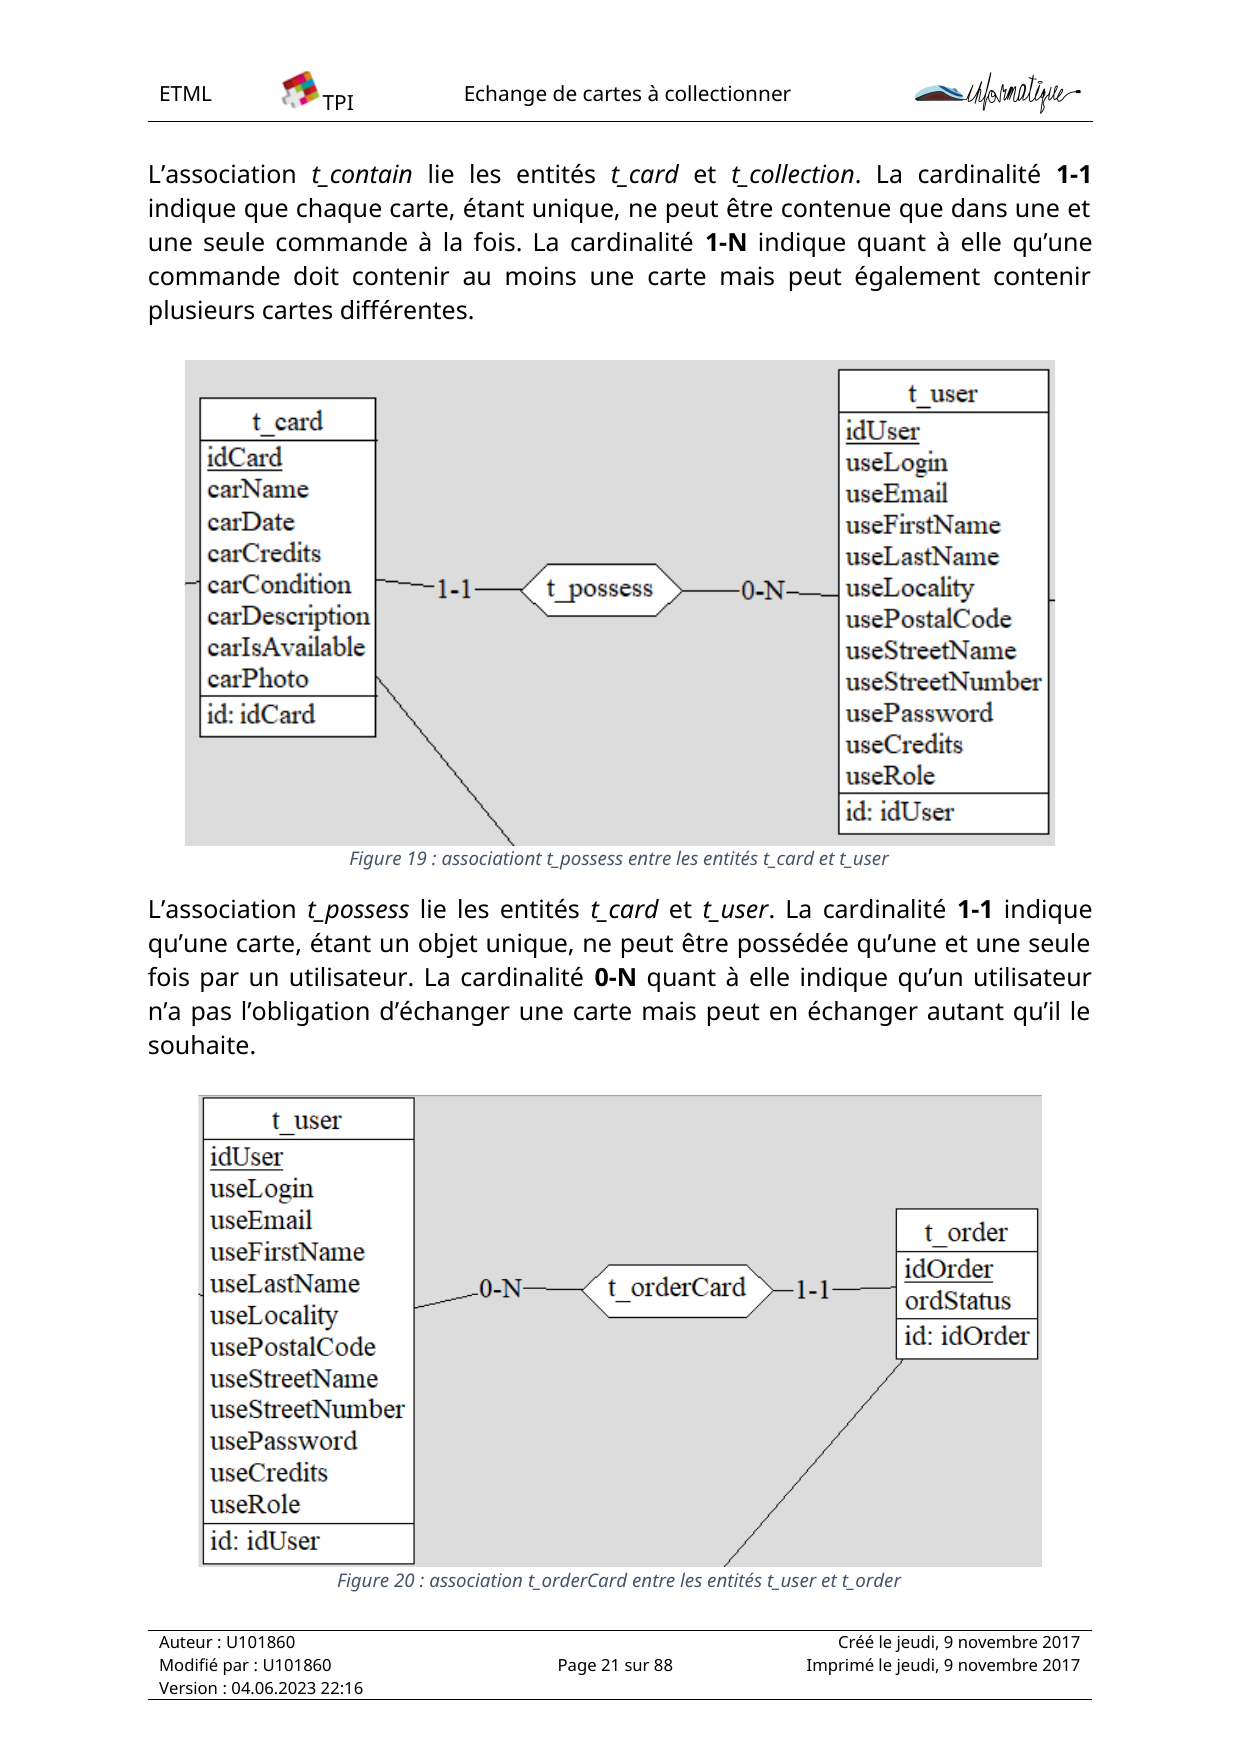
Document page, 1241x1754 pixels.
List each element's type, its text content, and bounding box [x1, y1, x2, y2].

picture [198, 1095, 1042, 1567]
text Figure 19 : associationt t_possess entre les entités t_card et t_user [148, 845, 1092, 871]
picture [184, 360, 1056, 846]
text Figure 20 : association t_orderCard entre les entités t_user et t_order [148, 1567, 1092, 1593]
text L’association t_possess lie les entités t_card et t_user. La cardinalité 1-1 indique qu’une carte, étant un objet unique, ne peut être possédée qu’une et une seule fois par un utilisateur. La cardinalité 0-N quant à elle indique qu’un utilisateur n’a pas l’obligation d’échanger une carte mais peut en échanger autant qu’il le souhaite. [148, 891, 1092, 1062]
picture [276, 69, 323, 111]
text L’association t_contain lie les entités t_card et t_collection. La cardinalité 1-1 indique que chaque carte, étant unique, ne peut être contenue que dans une et une seule commande à la fois. La cardinalité 1-N indique quant à elle qu’une commande doit contenir au moins une carte mais peut également contenir plusieurs cartes différentes. [148, 156, 1092, 327]
